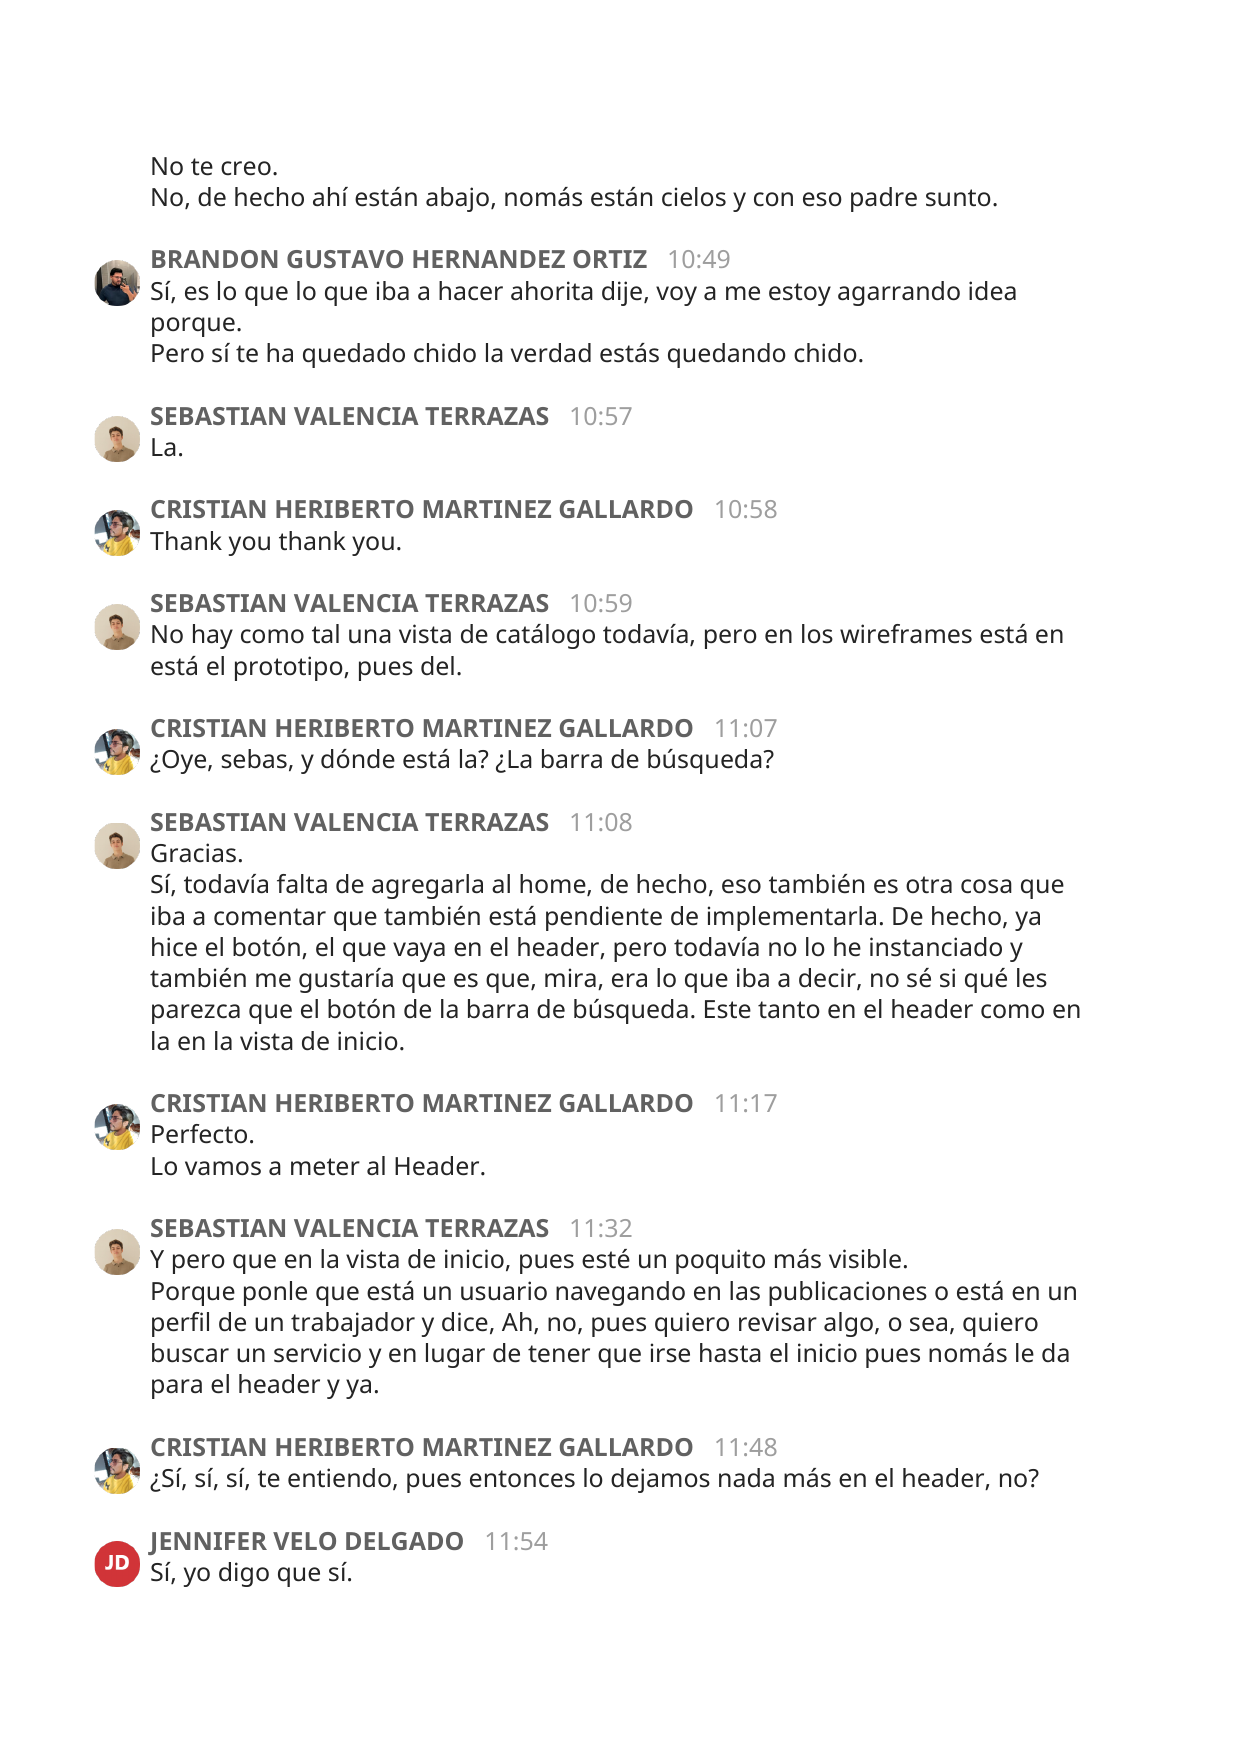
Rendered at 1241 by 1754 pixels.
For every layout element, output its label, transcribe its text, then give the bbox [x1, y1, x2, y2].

text CRISTIAN HERIBERTO MARTINEZ GALLARDO 10:58 Thank you thank you. [150, 462, 1090, 556]
text SEBASTIAN VALENCIA TERRAZAS 11:08 Gracias. Sí, todavía falta de agregarla al home, de hecho, eso también es otra cosa que iba a comentar que también está pendiente de implementarla. De hecho, ya hice el botón, el que vaya en el header, pero todavía no lo he instanciado y también me gustaría que es que, mira, era lo que iba a decir, no sé si qué les parezca que el botón de la barra de búsqueda. Este tanto en el header como en la en la vista de inicio. [150, 775, 1090, 1056]
picture [94, 510, 140, 556]
picture [94, 604, 140, 650]
picture [94, 260, 140, 306]
picture [94, 1541, 140, 1587]
text CRISTIAN HERIBERTO MARTINEZ GALLARDO 11:48 ¿Sí, sí, sí, te entiendo, pues entonces lo dejamos nada más en el header, no? [150, 1400, 1090, 1494]
text JENNIFER VELO DELGADO 11:54 Sí, yo digo que sí. [150, 1494, 1090, 1587]
text CRISTIAN HERIBERTO MARTINEZ GALLARDO 11:17 Perfecto. Lo vamos a meter al Header. [150, 1056, 1090, 1181]
picture [94, 823, 140, 869]
text CRISTIAN HERIBERTO MARTINEZ GALLARDO 11:07 ¿Oye, sebas, y dónde está la? ¿La barra de búsqueda? [150, 681, 1090, 775]
text SEBASTIAN VALENCIA TERRAZAS 10:59 No hay como tal una vista de catálogo todavía, pero en los wireframes está en está el prototipo, pues del. [150, 556, 1090, 681]
text SEBASTIAN VALENCIA TERRAZAS 11:32 Y pero que en la vista de inicio, pues esté un poquito más visible. Porque ponle que está un usuario navegando en las publicaciones o está en un perfil de un trabajador y dice, Ah, no, pues quiero revisar algo, o sea, quiero buscar un servicio y en lugar de tener que irse hasta el inicio pues nomás le da para el header y ya. [150, 1181, 1090, 1400]
picture [94, 729, 140, 775]
picture [94, 1229, 140, 1275]
picture [94, 1448, 140, 1494]
text BRANDON GUSTAVO HERNANDEZ ORTIZ 10:49 Sí, es lo que lo que iba a hacer ahorita dije, voy a me estoy agarrando idea porque. Pero sí te ha quedado chido la verdad estás quedando chido. [150, 212, 1090, 369]
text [150, 150, 1090, 212]
picture [94, 1104, 140, 1150]
picture [94, 416, 140, 462]
text SEBASTIAN VALENCIA TERRAZAS 10:57 La. [150, 369, 1090, 462]
